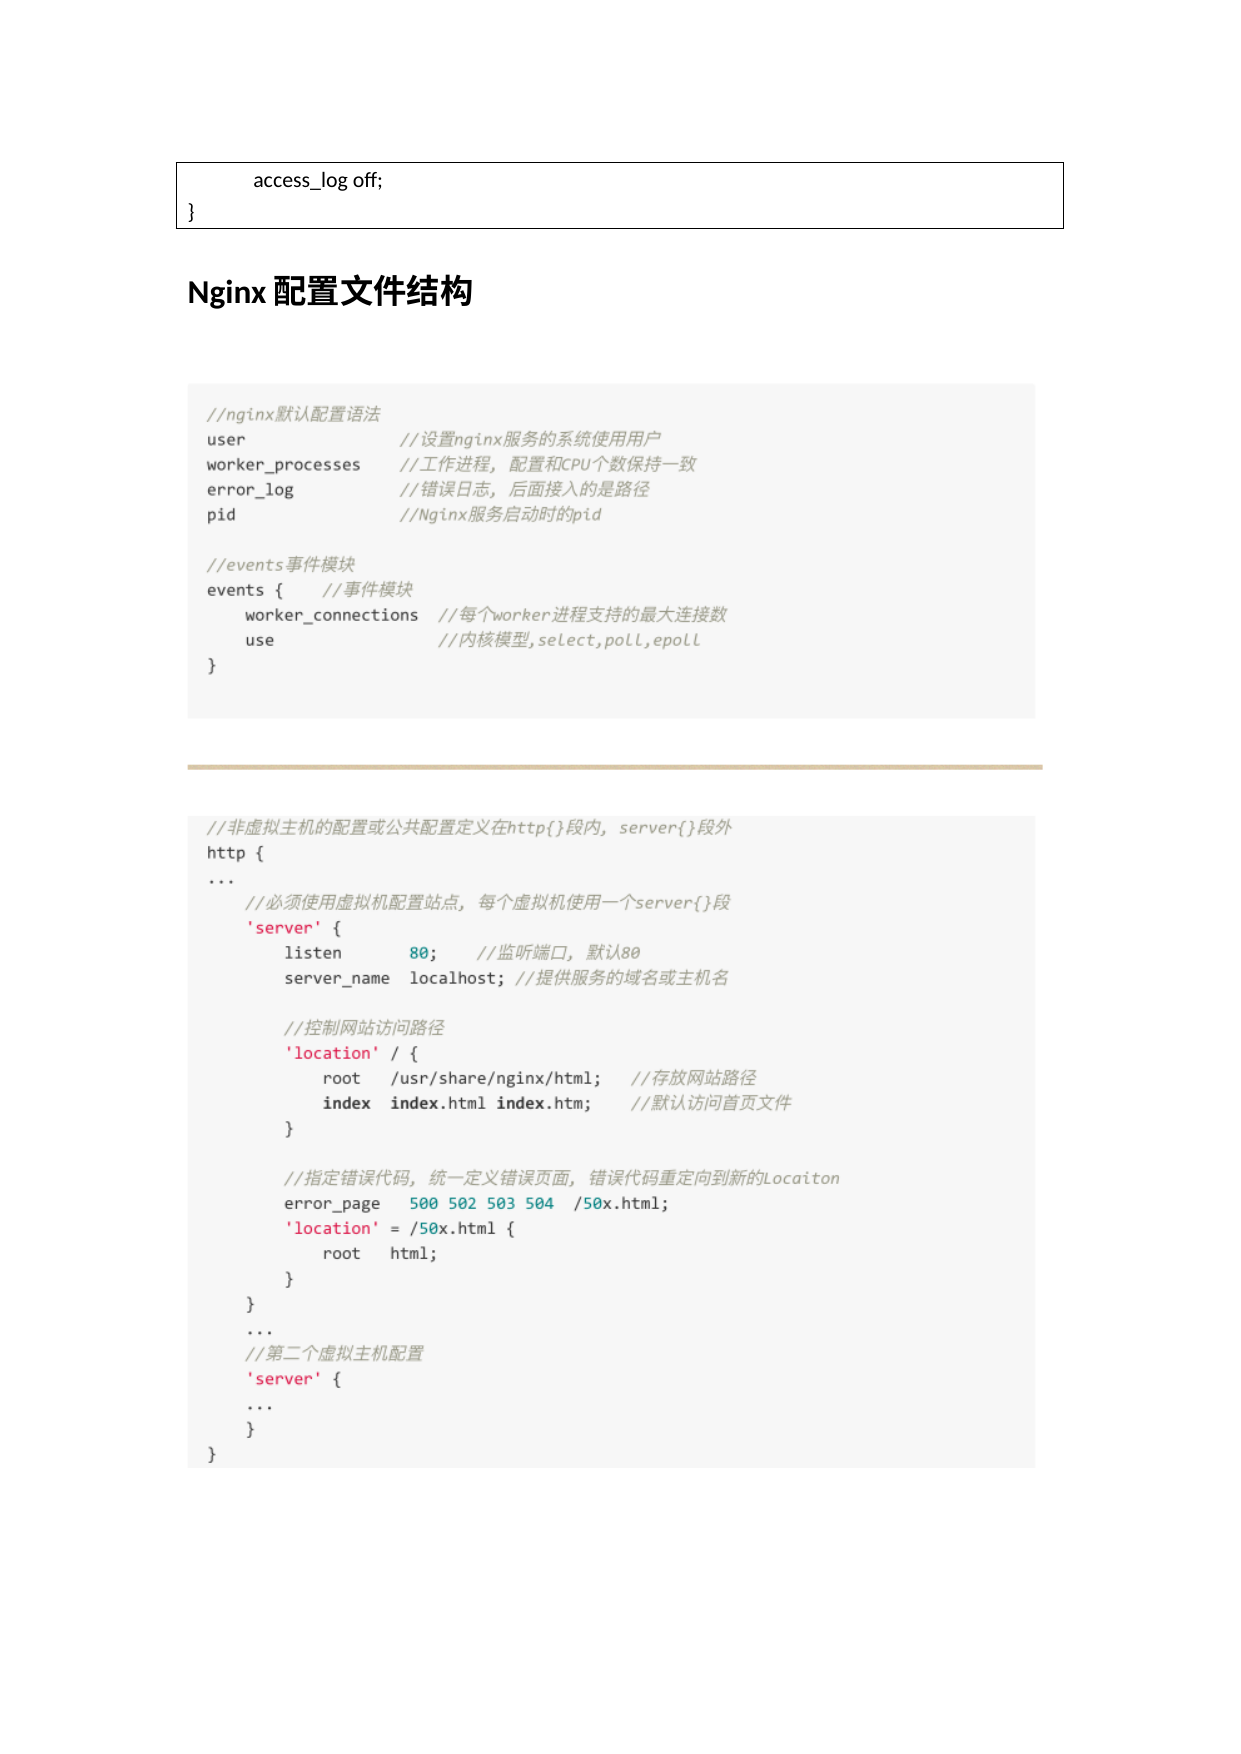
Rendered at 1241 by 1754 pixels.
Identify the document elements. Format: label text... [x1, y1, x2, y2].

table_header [177, 163, 1063, 228]
picture [187, 382, 1043, 1468]
subtitle Nginx配置文件结构 [187, 256, 1053, 321]
